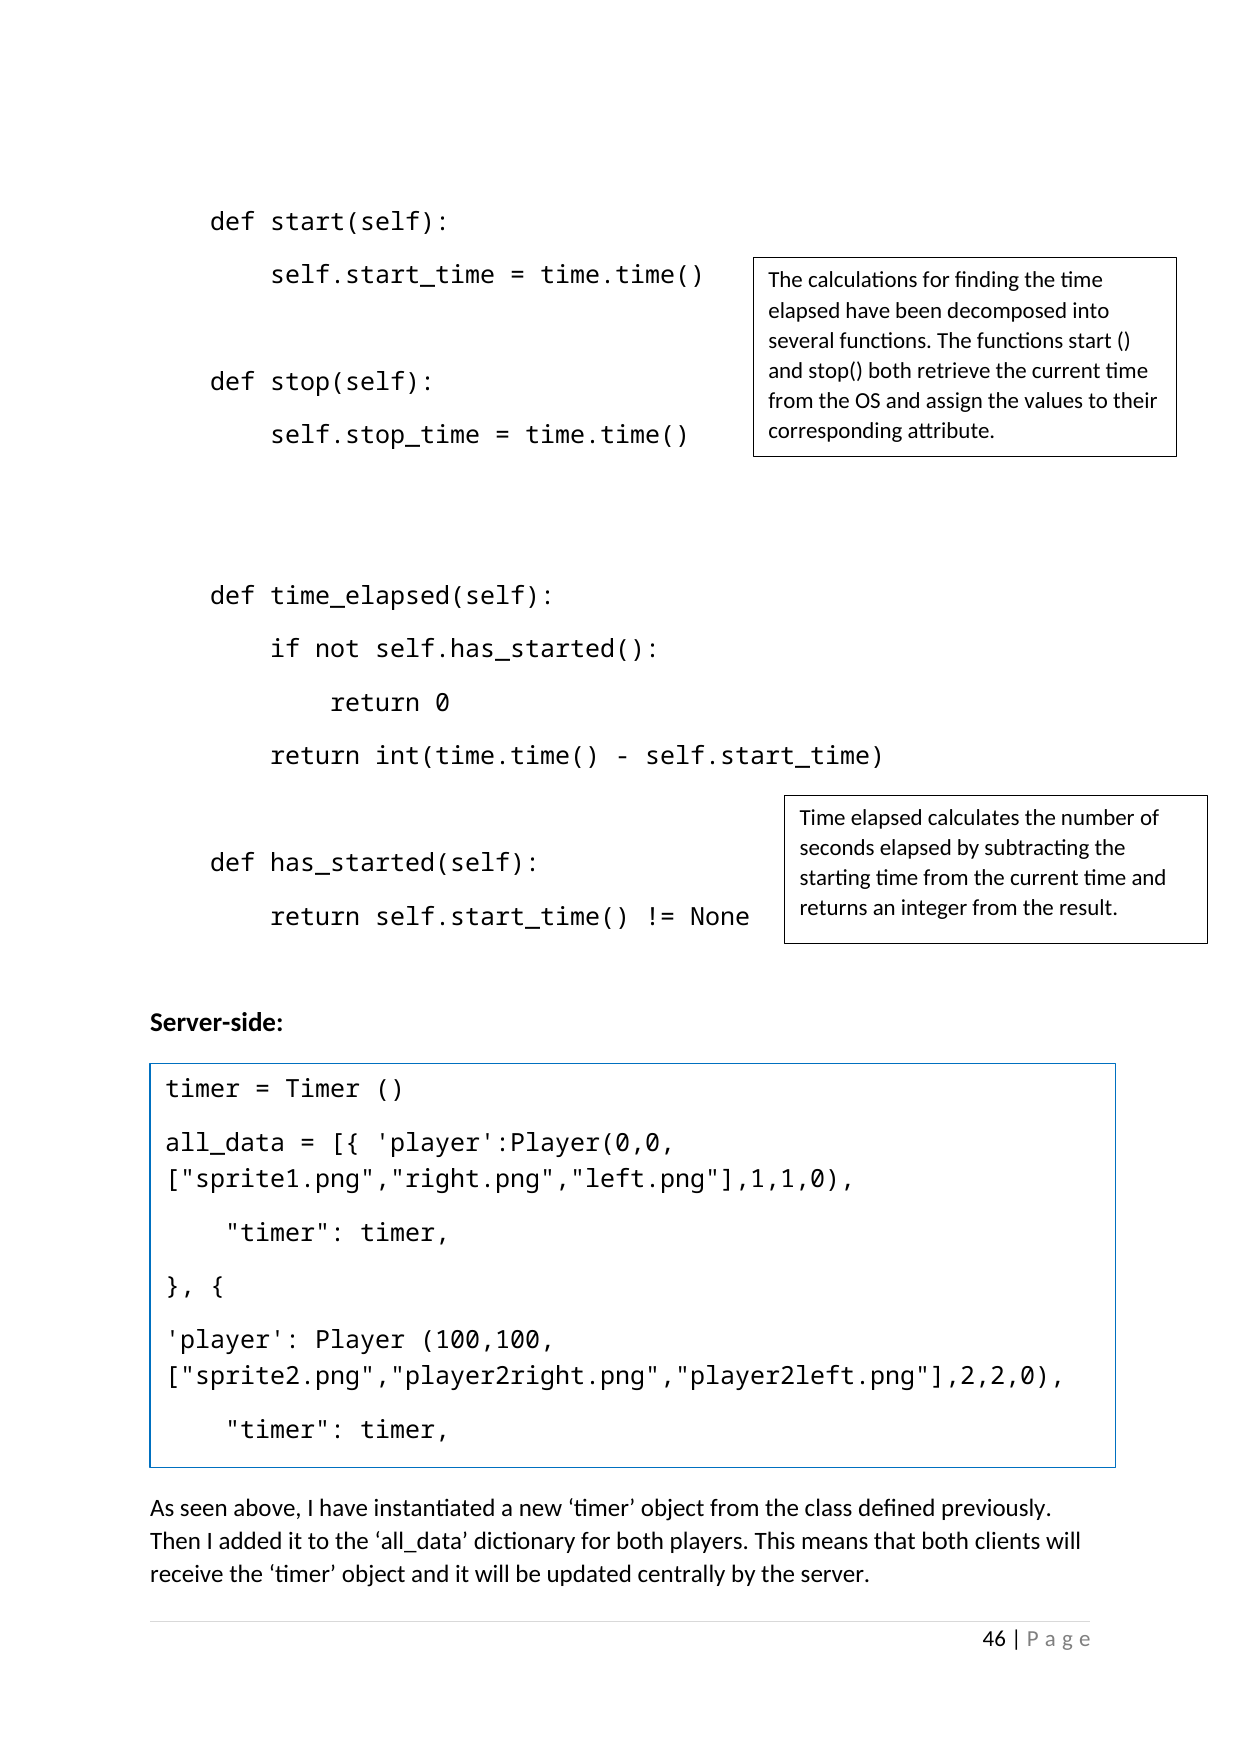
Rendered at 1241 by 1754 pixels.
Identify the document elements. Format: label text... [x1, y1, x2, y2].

text self.start_time = time.time() [150, 257, 753, 291]
text def stop(self): [150, 364, 753, 398]
text def time_elapsed(self): [150, 577, 1090, 612]
text return int(time.time() - self.start_time) [150, 738, 1090, 772]
text self.stop_time = time.time() [150, 417, 753, 451]
text return self.start_time() != None [150, 898, 784, 932]
text Server-side: [150, 1005, 1090, 1038]
text if not self.has_started(): [150, 631, 1090, 665]
text return 0 [150, 684, 1090, 718]
text def start(self): [150, 203, 1090, 237]
text def has_started(self): [150, 845, 784, 879]
text As seen above, I have instantiated a new ‘timer’ object from the class defined previously. Then I added it to the ‘all_data’ dictionary for both players. This means that both clients will receive the ‘timer’ object and it will be updated centrally by the server. [150, 1493, 1090, 1589]
